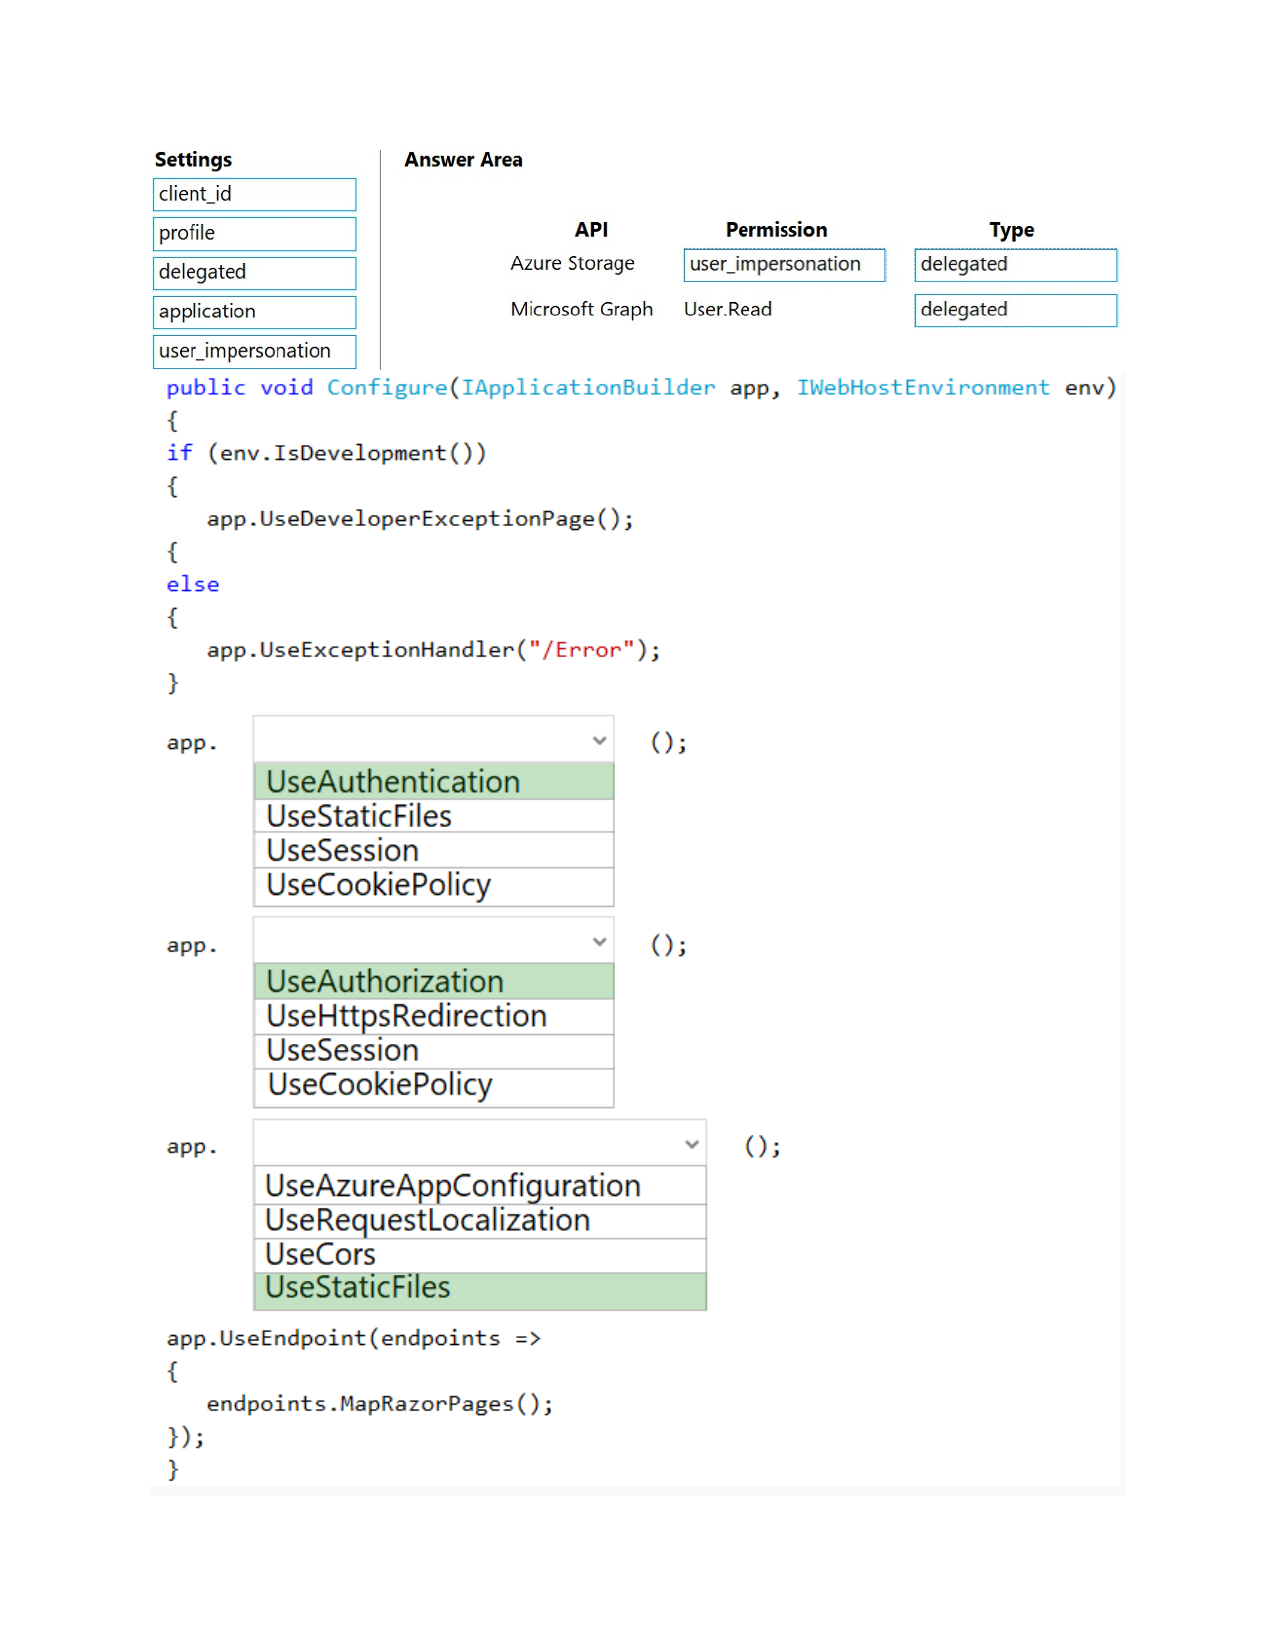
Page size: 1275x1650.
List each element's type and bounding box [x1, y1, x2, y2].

picture [150, 371, 1125, 1496]
picture [150, 150, 1125, 370]
